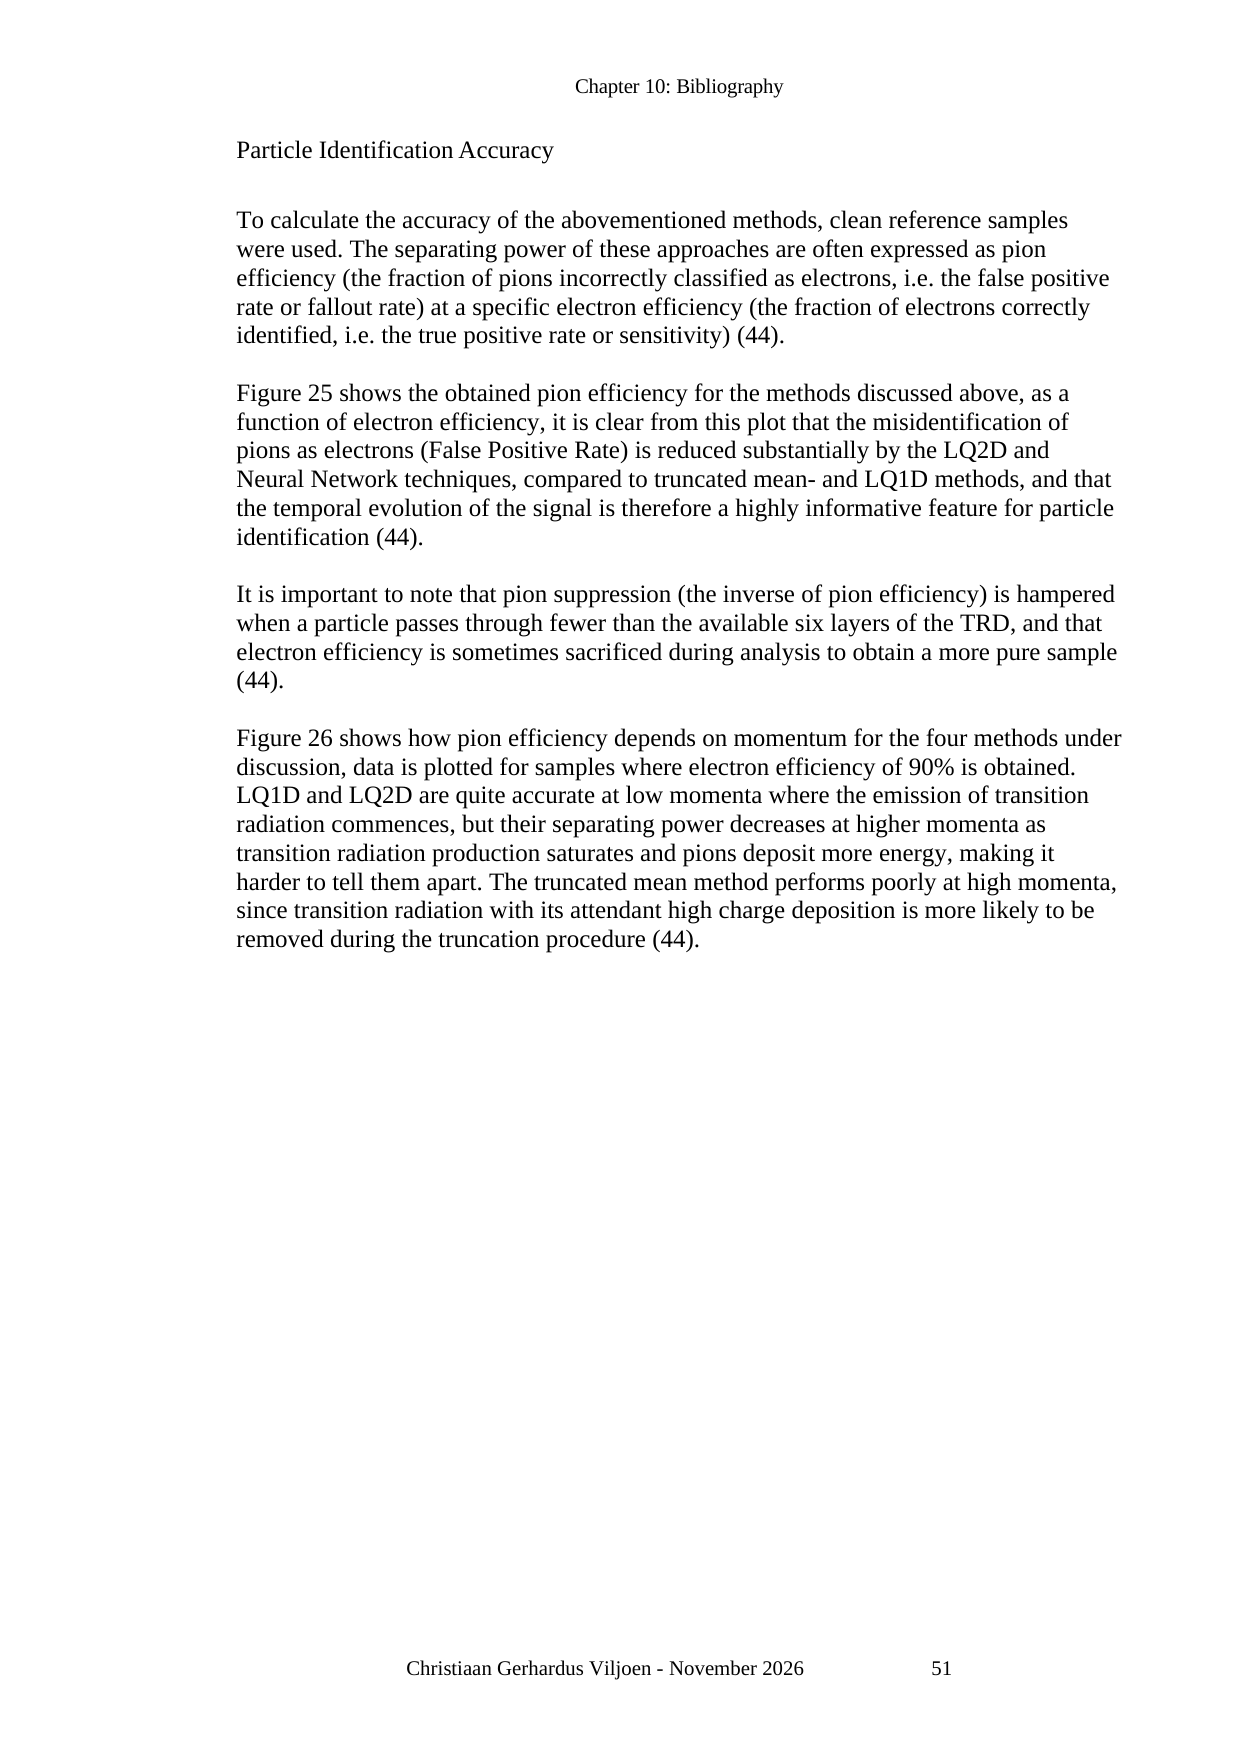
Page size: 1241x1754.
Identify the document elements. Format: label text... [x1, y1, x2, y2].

text Figure 26 shows how pion efficiency depends on momentum for the four methods under discussion, data is plotted for samples where electron efficiency of 90% is obtained. LQ1D and LQ2D are quite accurate at low momenta where the emission of transition radiation commences, but their separating power decreases at higher momenta as transition radiation production saturates and pions deposit more energy, making it harder to tell them apart. The truncated mean method performs poorly at high momenta, since transition radiation with its attendant high charge deposition is more likely to be removed during the truncation procedure . [236, 723, 1122, 953]
text To calculate the accuracy of the abovementioned methods, clean reference samples were used. The separating power of these approaches are often expressed as pion efficiency (the fraction of pions incorrectly classified as electrons, i.e. the false positive rate or fallout rate) at a specific electron efficiency (the fraction of electrons correctly identified, i.e. the true positive rate or sensitivity) . [236, 205, 1122, 349]
text It is important to note that pion suppression (the inverse of pion efficiency) is hampered when a particle passes through fewer than the available six layers of the TRD, and that electron efficiency is sometimes sacrificed during analysis to obtain a more pure sample . [236, 579, 1122, 694]
subtitle Particle Identification Accuracy [236, 135, 1122, 164]
text Figure 25 shows the obtained pion efficiency for the methods discussed above, as a function of electron efficiency, it is clear from this plot that the misidentification of pions as electrons (False Positive Rate) is reduced substantially by the LQ2D and Neural Network techniques, compared to truncated mean- and LQ1D methods, and that the temporal evolution of the signal is therefore a highly informative feature for particle identification . [236, 378, 1122, 550]
